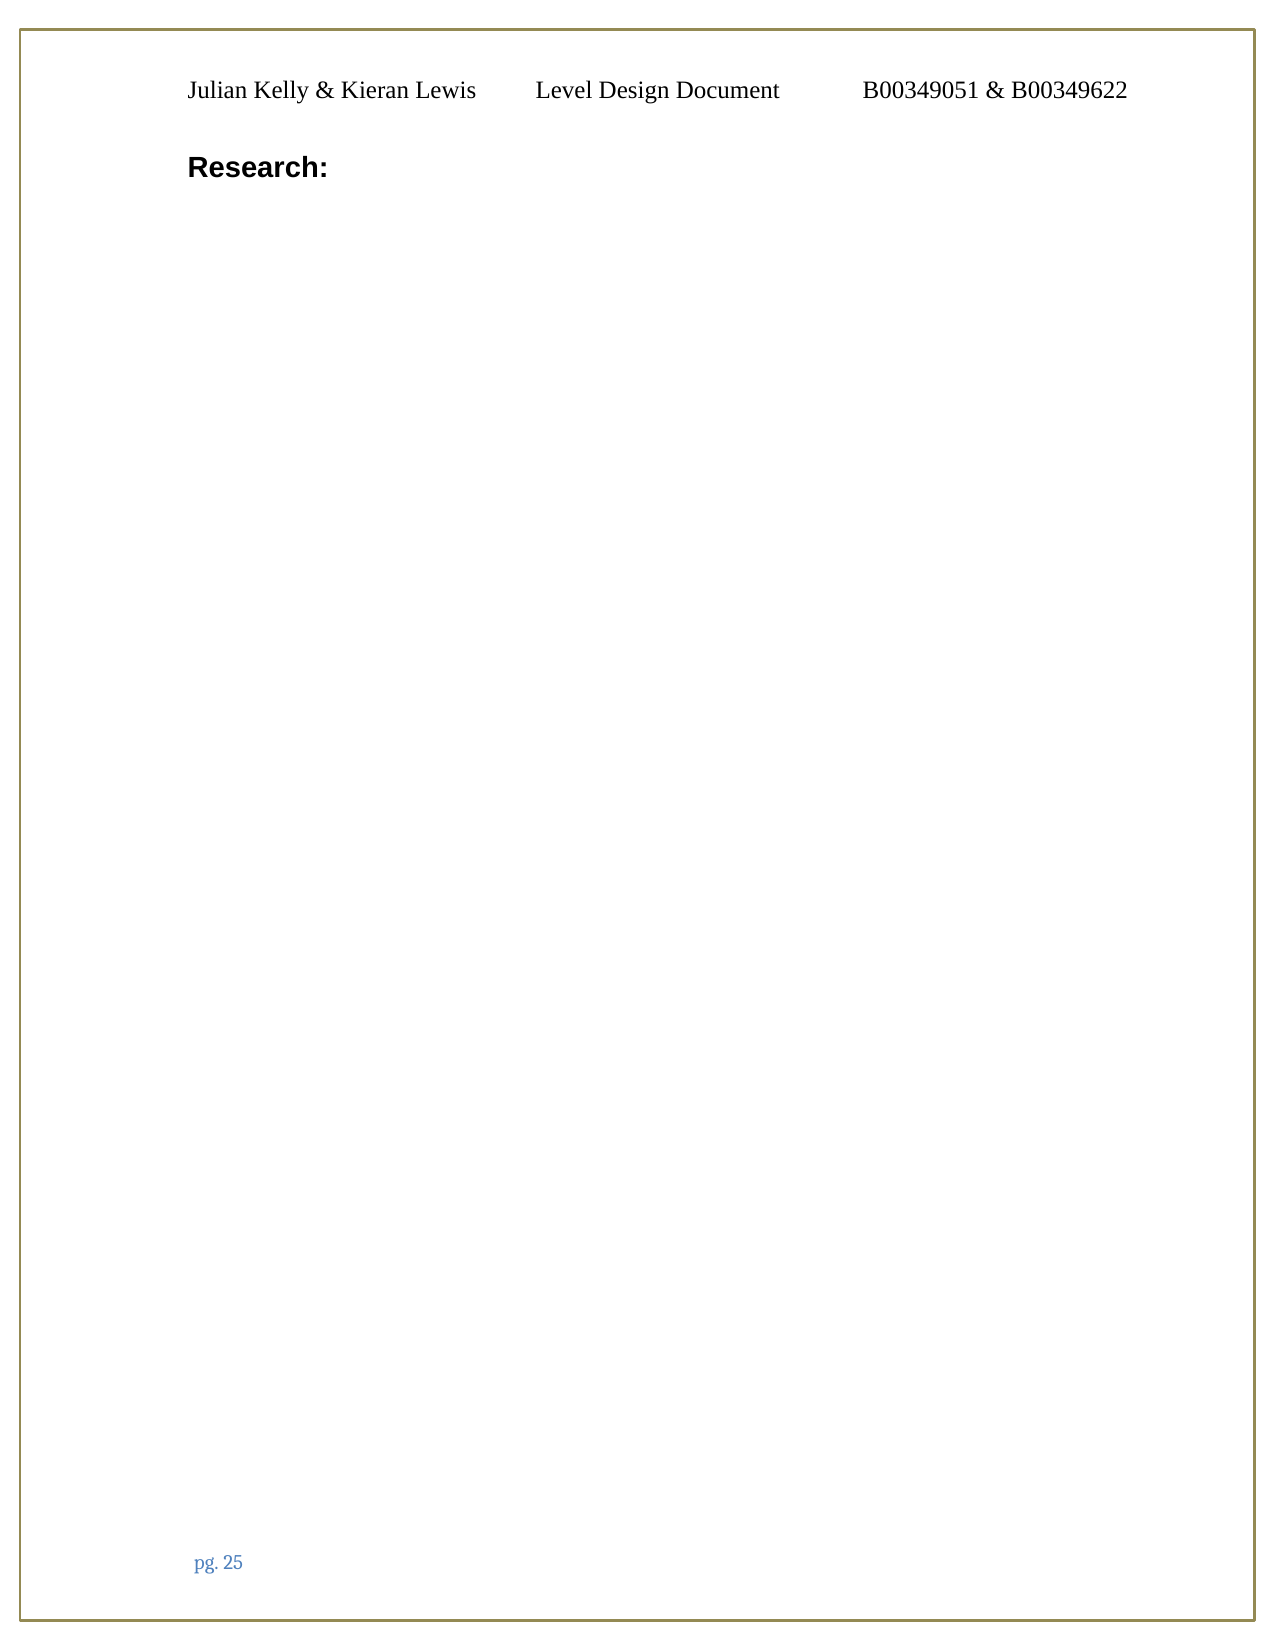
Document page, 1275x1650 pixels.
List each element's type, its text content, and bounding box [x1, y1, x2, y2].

text Research: [187, 150, 1087, 183]
